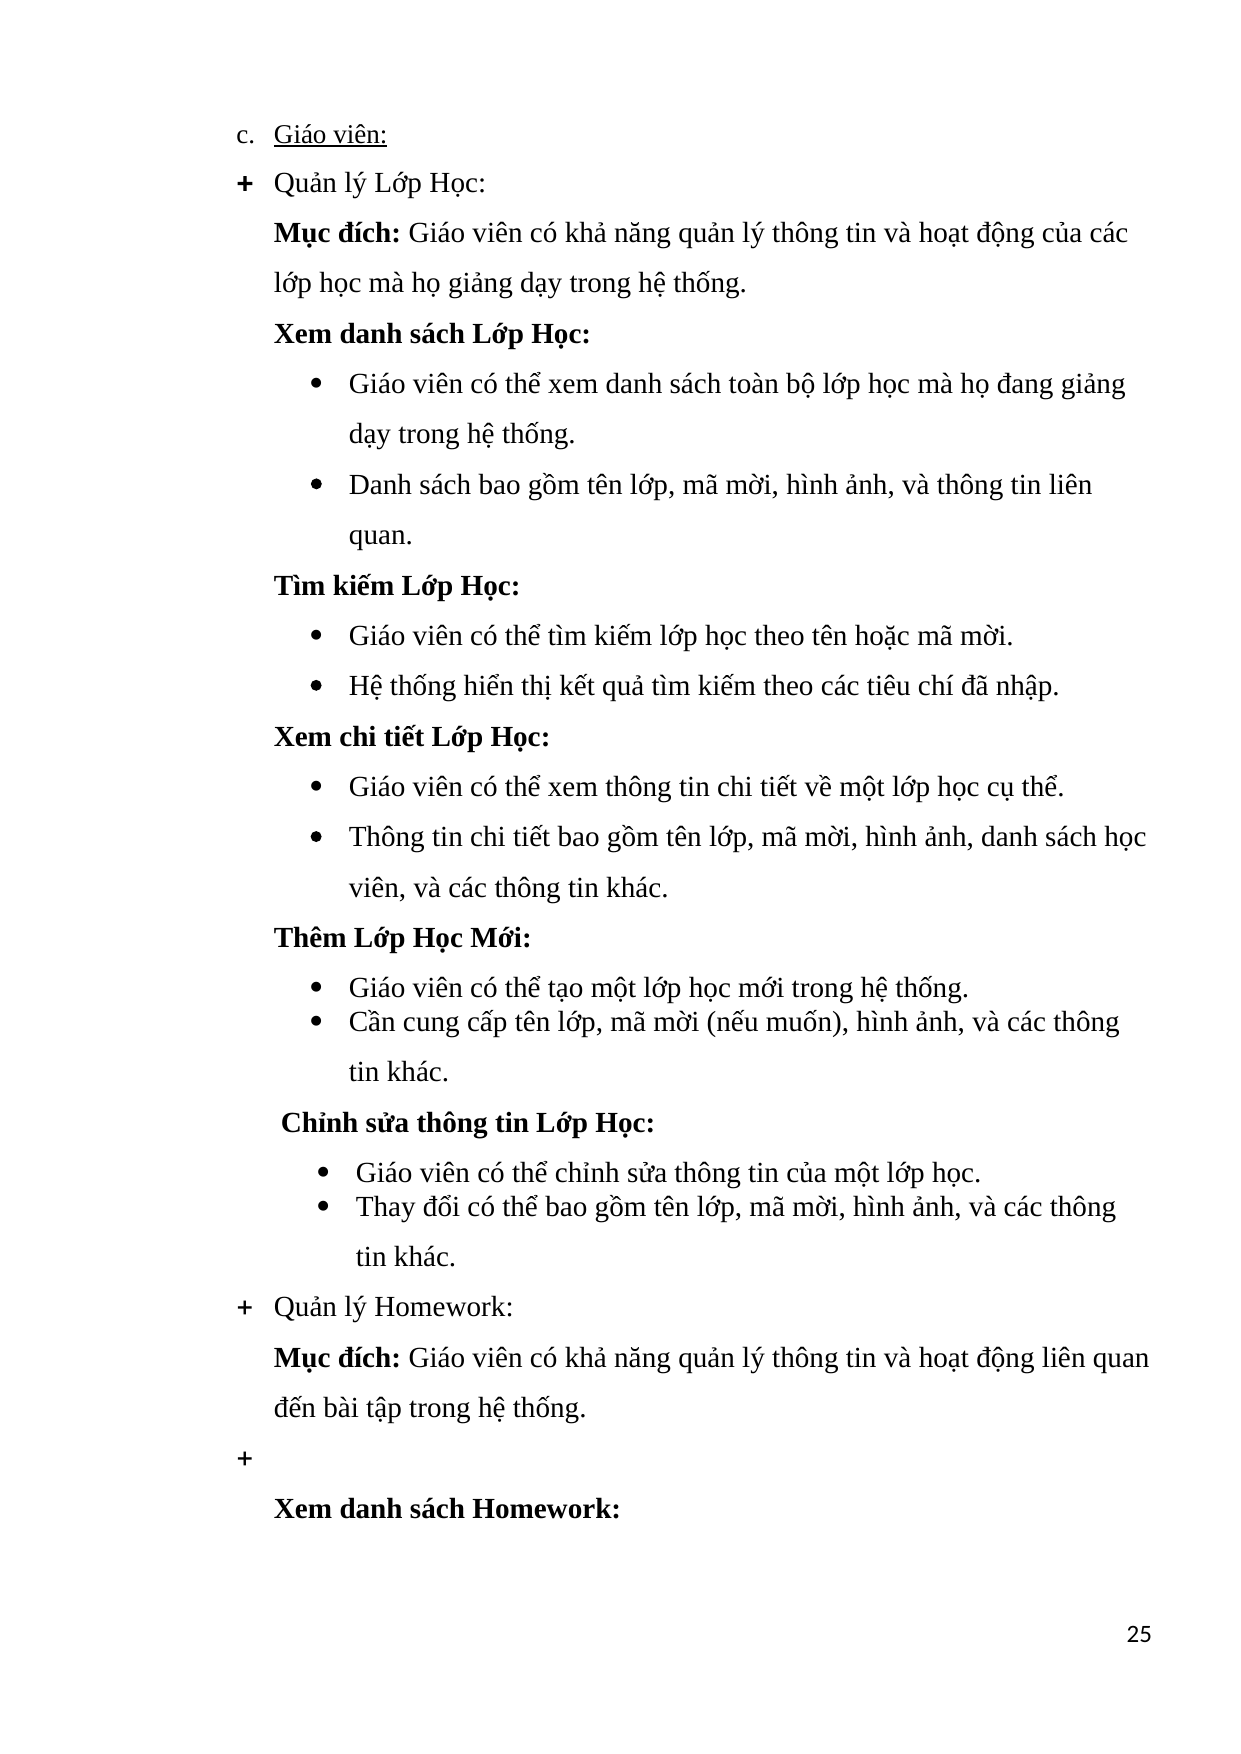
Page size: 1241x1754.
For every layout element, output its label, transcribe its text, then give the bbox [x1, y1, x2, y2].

list Danh sách bao gồm tên lớp, mã mời, hình ảnh, và thông tin liên quan. [311, 467, 1152, 551]
list Giáo viên có thể xem danh sách toàn bộ lớp học mà họ đang giảng dạy trong hệ thống. [311, 366, 1152, 450]
list Xem danh sách Homework: [274, 1491, 1152, 1524]
list Thay đổi có thể bao gồm tên lớp, mã mời, hình ảnh, và các thông tin khác. [318, 1189, 1152, 1273]
list Chỉnh sửa thông tin Lớp Học: [281, 1105, 1152, 1138]
list Quản lý Lớp Học: [236, 165, 1152, 198]
list Giáo viên: [236, 118, 1152, 149]
list Giáo viên có thể xem thông tin chi tiết về một lớp học cụ thể. [311, 769, 1152, 803]
list Giáo viên có thể tìm kiếm lớp học theo tên hoặc mã mời. [311, 618, 1152, 652]
list Quản lý Homework: Mục đích: Giáo viên có khả năng quản lý thông tin và hoạt động liên quan đến bài tập trong hệ thống. [236, 1289, 1152, 1424]
list Xem danh sách Lớp Học: [274, 316, 1152, 349]
list Thông tin chi tiết bao gồm tên lớp, mã mời, hình ảnh, danh sách học viên, và các thông tin khác. [311, 819, 1152, 903]
list Mục đích: Giáo viên có khả năng quản lý thông tin và hoạt động của các lớp học mà họ giảng dạy trong hệ thống. [274, 215, 1152, 299]
list Xem chi tiết Lớp Học: [273, 719, 1152, 752]
list Giáo viên có thể chỉnh sửa thông tin của một lớp học. [318, 1155, 1152, 1189]
list Tìm kiếm Lớp Học: [273, 568, 1152, 601]
list Hệ thống hiển thị kết quả tìm kiếm theo các tiêu chí đã nhập. [311, 668, 1152, 702]
list Giáo viên có thể tạo một lớp học mới trong hệ thống. [311, 971, 1152, 1004]
list Thêm Lớp Học Mới: [273, 920, 1152, 954]
list Cần cung cấp tên lớp, mã mời (nếu muốn), hình ảnh, và các thông tin khác. [311, 1004, 1152, 1088]
